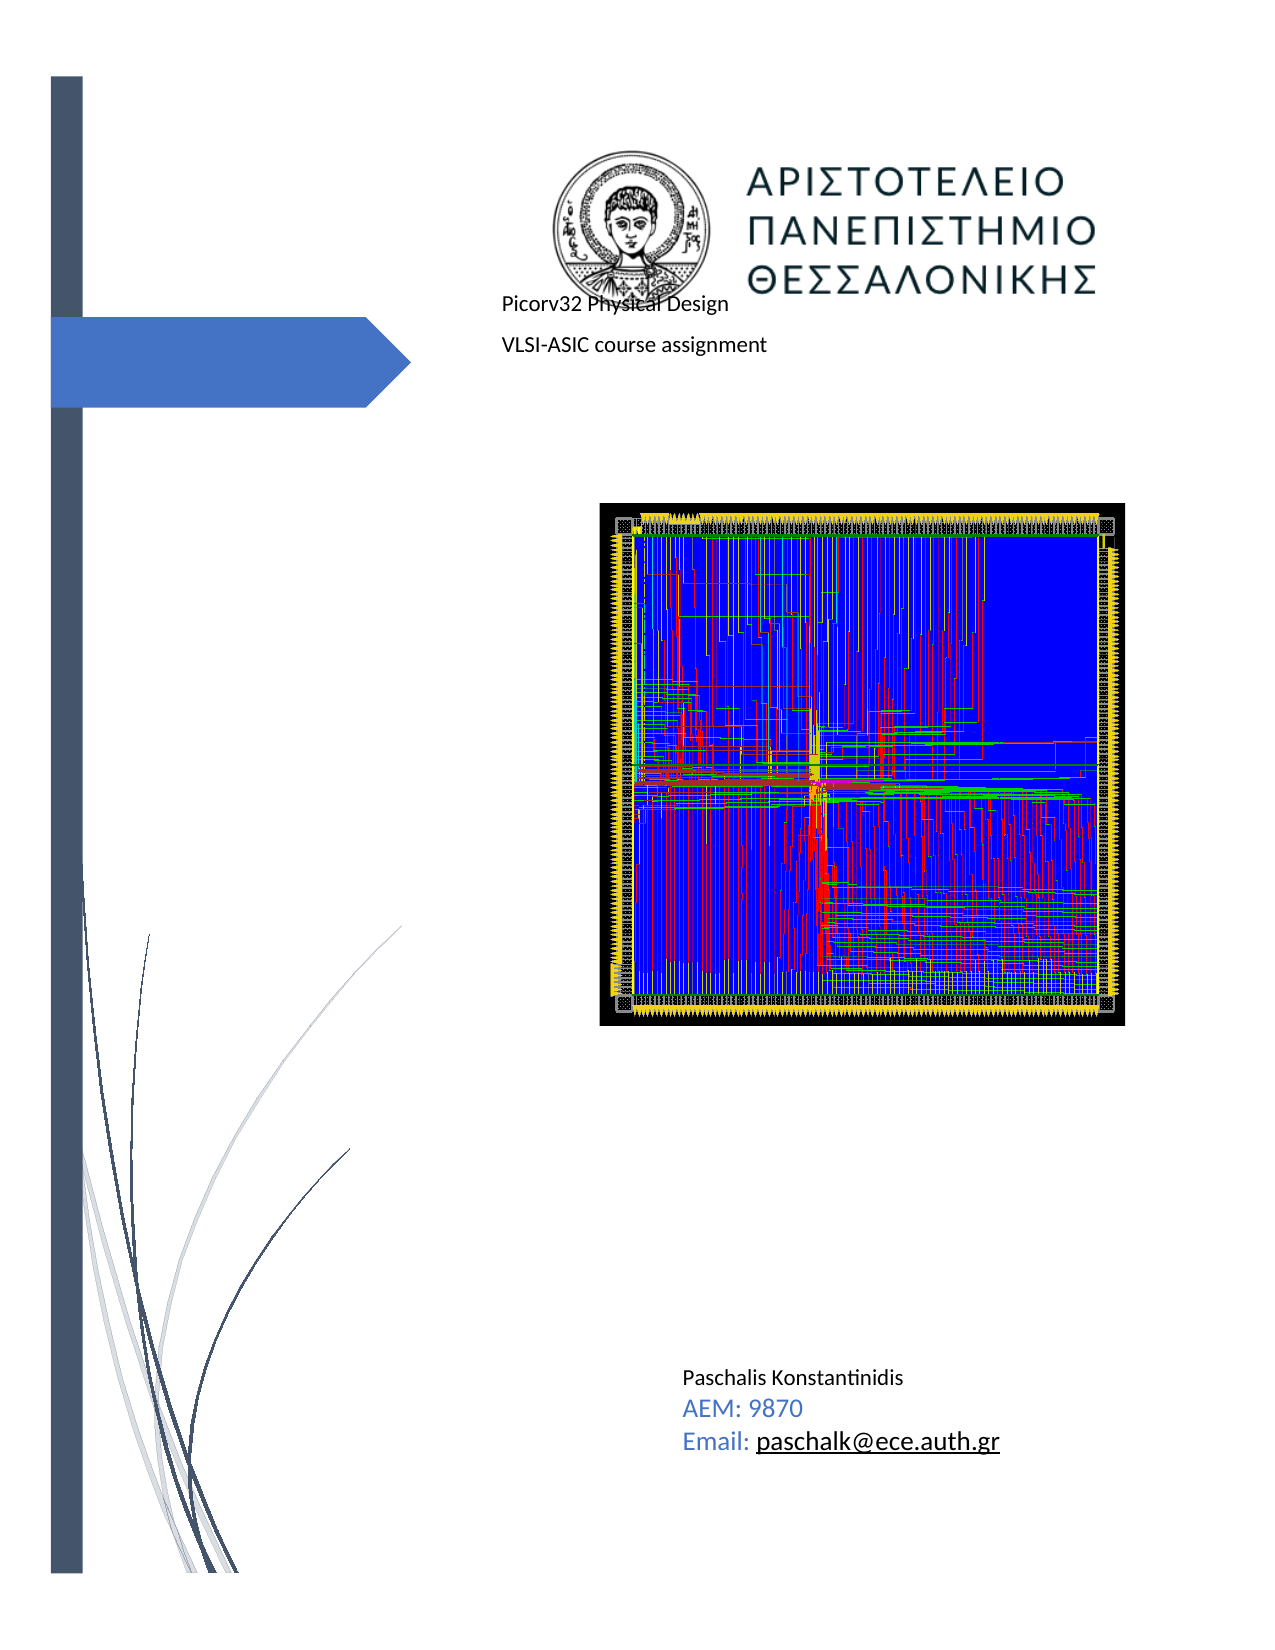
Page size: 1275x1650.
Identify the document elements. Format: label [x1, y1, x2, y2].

picture [599, 503, 1125, 1026]
picture [551, 150, 1096, 311]
